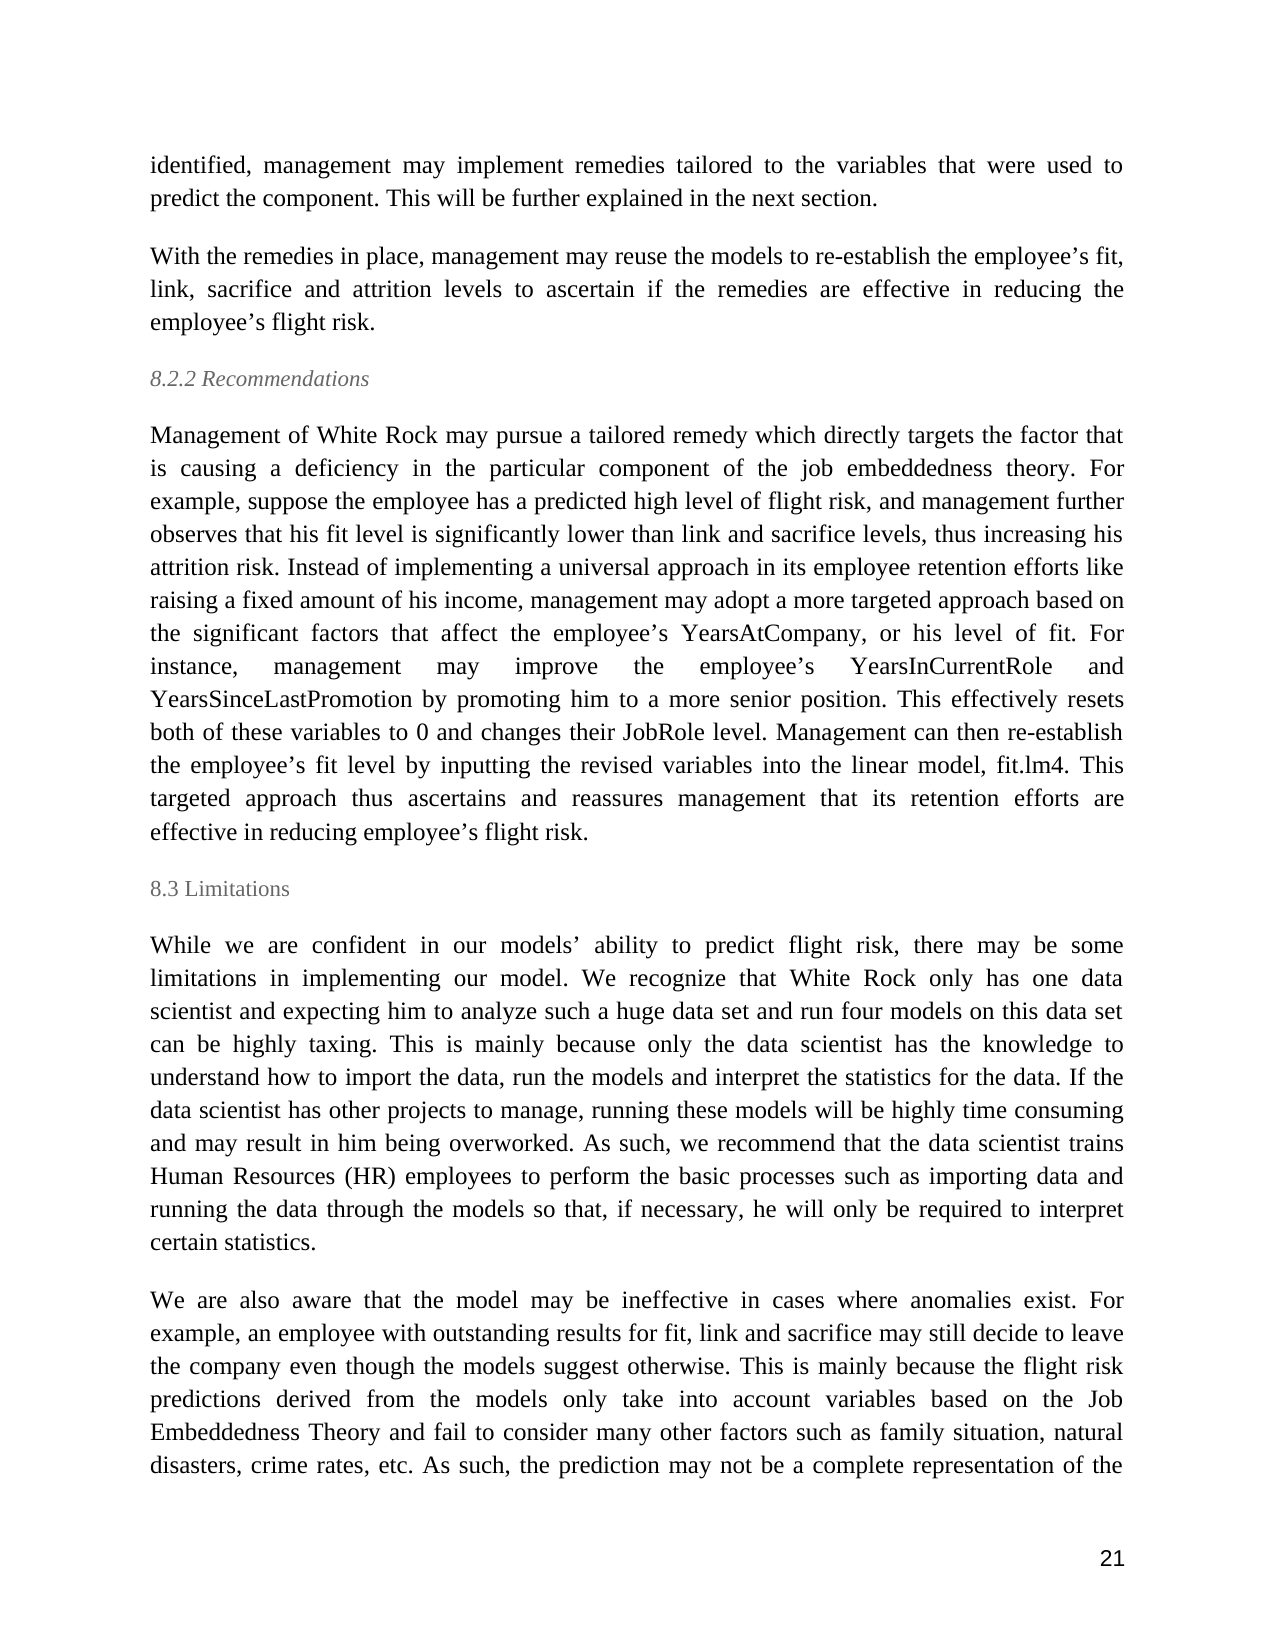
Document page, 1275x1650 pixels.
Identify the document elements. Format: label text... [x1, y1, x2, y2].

text Management of White Rock may pursue a tailored remedy which directly targets the factor that is causing a deficiency in the particular component of the job embeddedness theory. For example, suppose the employee has a predicted high level of flight risk, and management further observes that his fit level is significantly lower than link and sacrifice levels, thus increasing his attrition risk. Instead of implementing a universal approach in its employee retention efforts like raising a fixed amount of his income, management may adopt a more targeted approach based on the significant factors that affect the employee’s YearsAtCompany, or his level of fit. For instance, management may improve the employee’s YearsInCurrentRole and YearsSinceLastPromotion by promoting him to a more senior position. This effectively resets both of these variables to 0 and changes their JobRole level. Management can then re-establish the employee’s fit level by inputting the revised variables into the linear model, fit.lm4. This targeted approach thus ascertains and reassures management that its retention efforts are effective in reducing employee’s flight risk. [150, 420, 1125, 845]
text With the remedies in place, management may reuse the models to re-establish the employee’s fit, link, sacrifice and attrition levels to ascertain if the remedies are effective in reducing the employee’s flight risk. [150, 241, 1125, 336]
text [150, 1285, 1125, 1479]
text While we are confident in our models’ ability to predict flight risk, there may be some limitations in implementing our model. We recognize that White Rock only has one data scientist and expecting him to analyze such a huge data set and run four models on this data set can be highly taxing. This is mainly because only the data scientist has the knowledge to understand how to import the data, run the models and interpret the statistics for the data. If the data scientist has other projects to manage, running these models will be highly time consuming and may result in him being overworked. As such, we recommend that the data scientist trains Human Resources (HR) employees to perform the basic processes such as importing data and running the data through the models so that, if necessary, he will only be required to interpret certain statistics. [150, 930, 1125, 1256]
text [150, 150, 1125, 212]
subtitle 8.3 Limitations [150, 874, 1125, 901]
subtitle 8.2.2 Recommendations [150, 365, 1125, 391]
